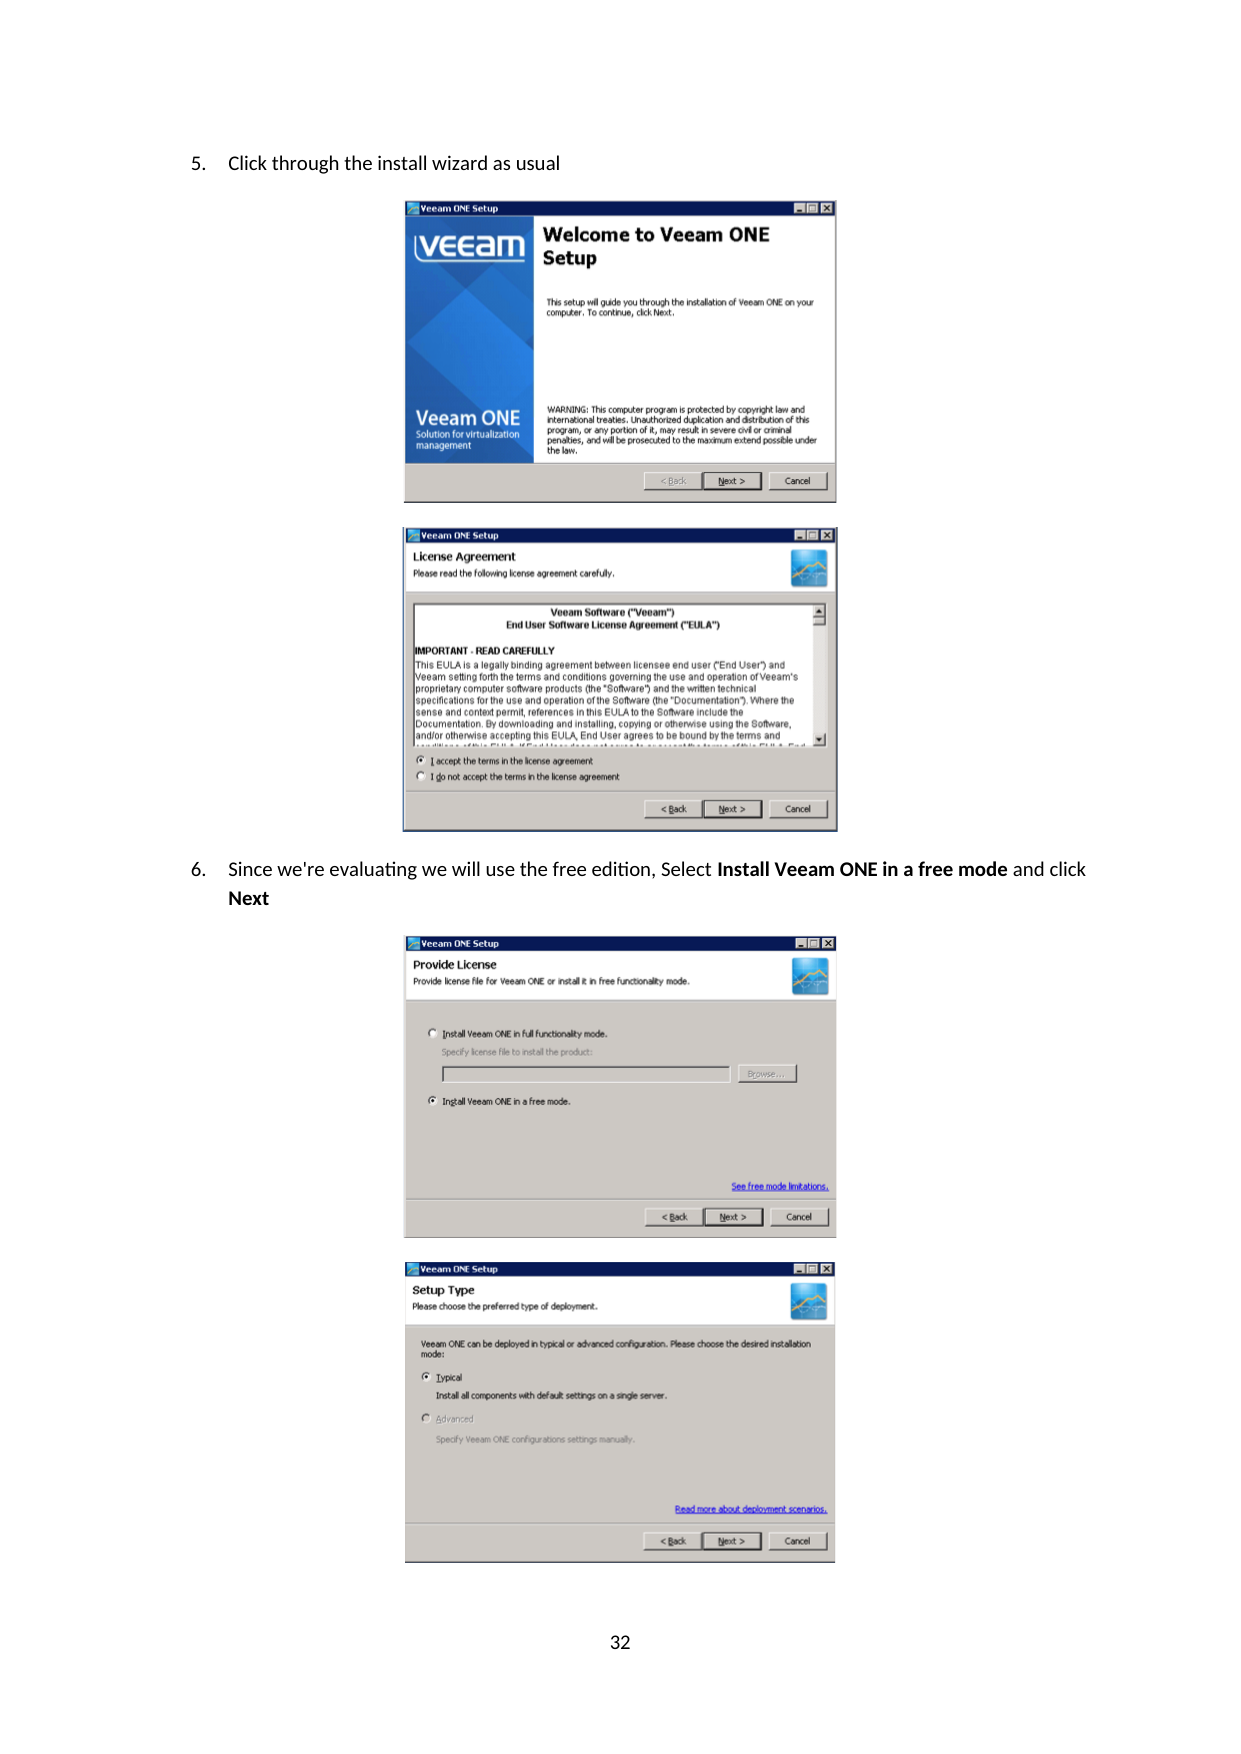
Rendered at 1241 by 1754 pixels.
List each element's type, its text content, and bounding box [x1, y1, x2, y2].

picture [405, 1262, 836, 1563]
picture [403, 200, 837, 503]
list Click through the install wizard as usual [191, 150, 1090, 175]
list Since we're evaluating we will use the free edition, Select Install Veeam ONE in a free mode and click Next [191, 856, 1090, 910]
picture [403, 935, 837, 1238]
picture [402, 527, 838, 832]
